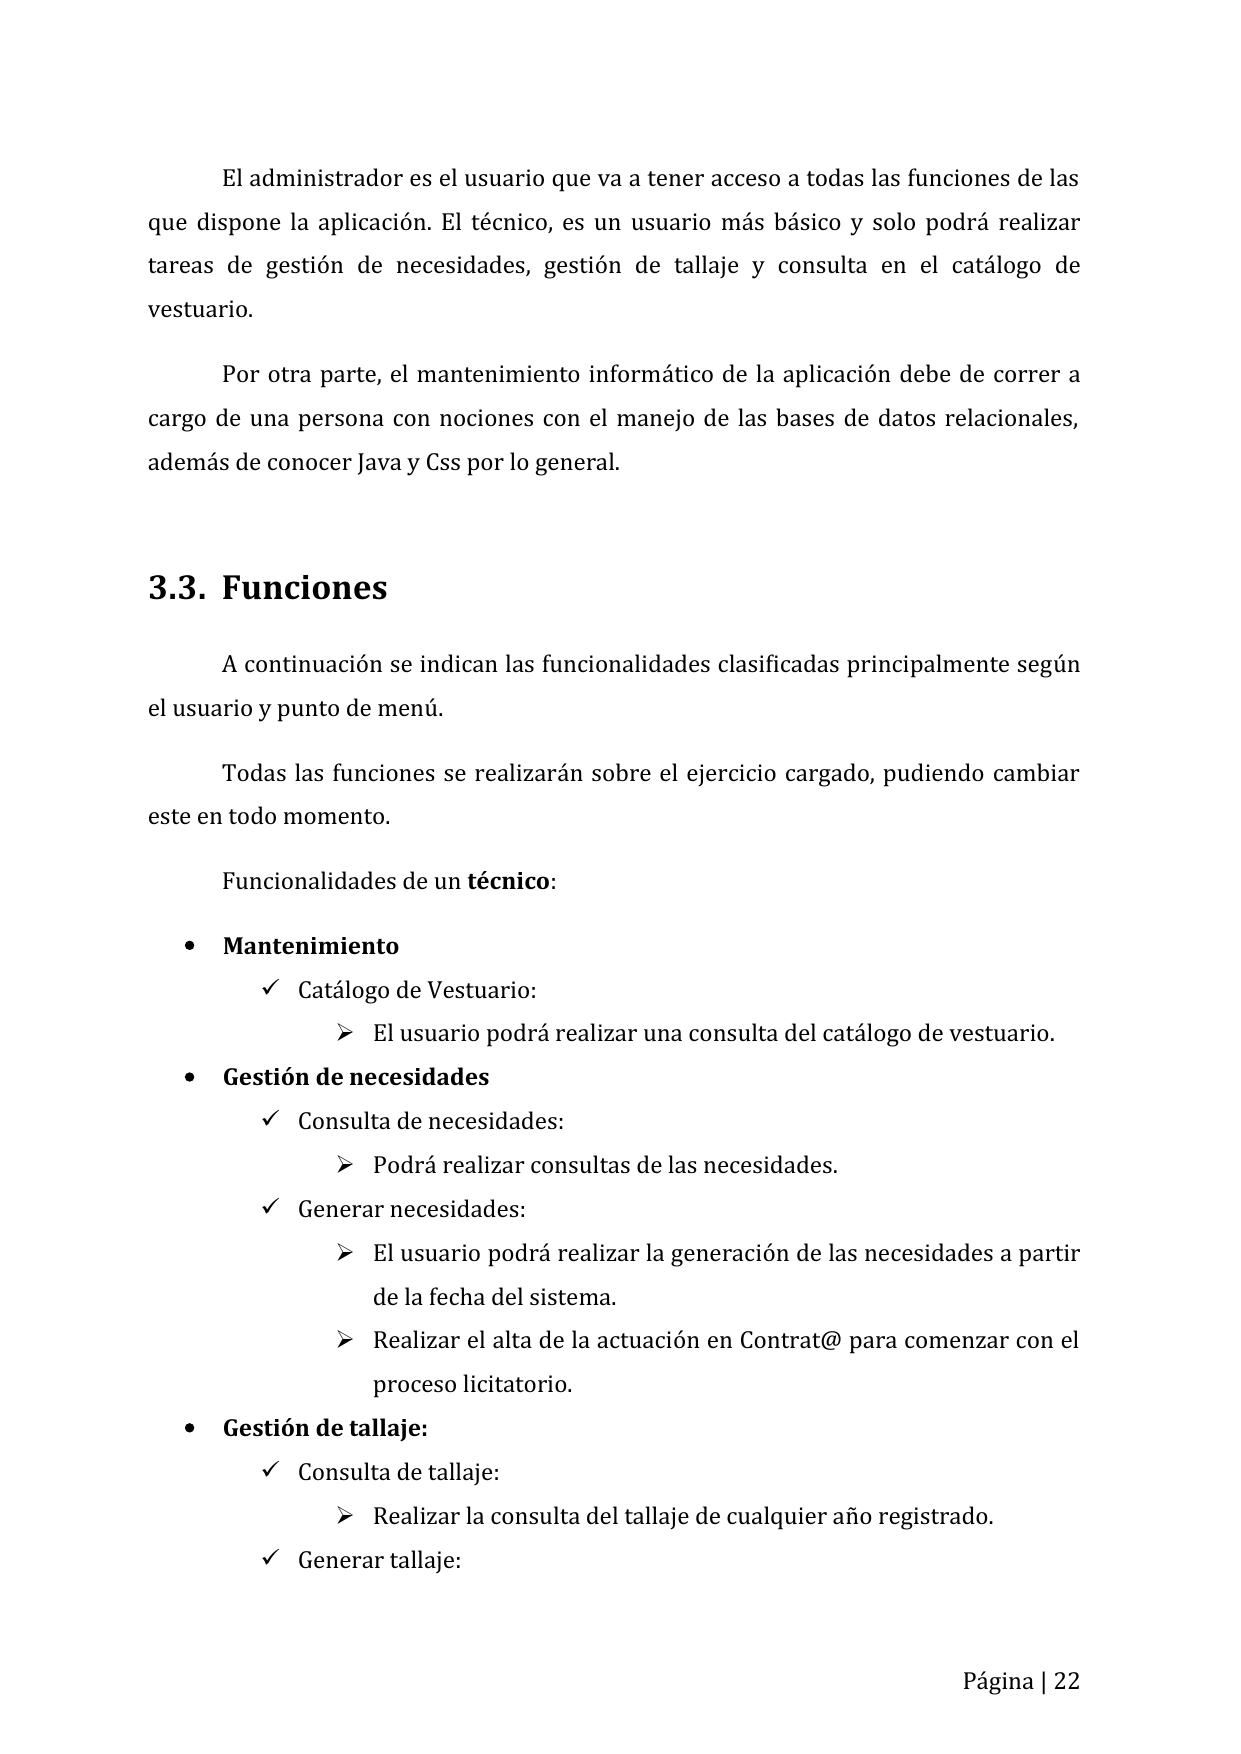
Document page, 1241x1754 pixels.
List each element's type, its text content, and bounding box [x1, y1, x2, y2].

list Generar tallaje: [260, 1544, 1081, 1574]
list Mantenimiento [185, 930, 1081, 960]
list Generar necesidades: [260, 1193, 1081, 1223]
text Funciones [148, 566, 1081, 607]
list El usuario podrá realizar una consulta del catálogo de vestuario. [335, 1018, 1081, 1047]
list Gestión de necesidades [185, 1062, 1081, 1091]
list Realizar el alta de la actuación en Contrat@ para comenzar con el proceso licitatorio. [335, 1325, 1081, 1398]
text Por otra parte, el mantenimiento informático de la aplicación debe de correr a cargo de una persona con nociones con el manejo de las bases de datos relacionales, además de conocer Java y Css por lo general. [148, 359, 1081, 476]
text El administrador es el usuario que va a tener acceso a todas las funciones de las que dispone la aplicación. El técnico, es un usuario más básico y solo podrá realizar tareas de gestión de necesidades, gestión de tallaje y consulta en el catálogo de vestuario. [148, 162, 1081, 323]
list Gestión de tallaje: [185, 1413, 1081, 1442]
text Funcionalidades de un técnico: [148, 866, 1081, 895]
list Catálogo de Vestuario: [260, 974, 1081, 1003]
list Consulta de tallaje: [260, 1457, 1081, 1486]
text Todas las funciones se realizarán sobre el ejercicio cargado, pudiendo cambiar este en todo momento. [148, 757, 1081, 830]
list Consulta de necesidades: [260, 1106, 1081, 1135]
list Podrá realizar consultas de las necesidades. [335, 1150, 1081, 1179]
list Realizar la consulta del tallaje de cualquier año registrado. [335, 1501, 1081, 1530]
text A continuación se indican las funcionalidades clasificadas principalmente según el usuario y punto de menú. [148, 649, 1081, 722]
list El usuario podrá realizar la generación de las necesidades a partir de la fecha del sistema. [335, 1237, 1081, 1311]
